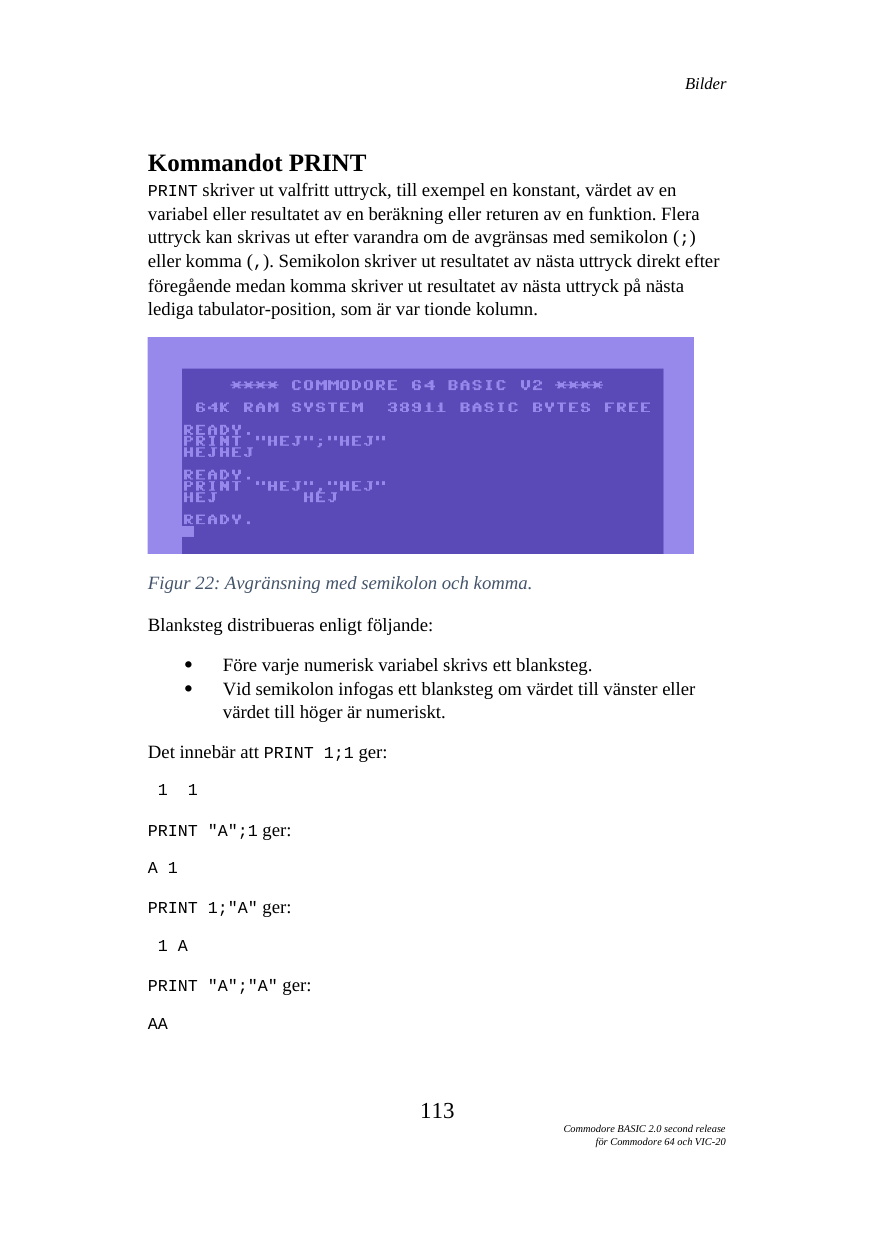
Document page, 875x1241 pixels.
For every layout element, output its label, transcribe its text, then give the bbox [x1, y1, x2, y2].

text Figur 22: Avgränsning med semikolon och komma. [148, 572, 726, 593]
subtitle Kommandot PRINT [148, 148, 726, 176]
picture [147, 337, 694, 554]
text PRINT "A";"A" ger: [148, 974, 726, 997]
text PRINT 1;"A" ger: [148, 896, 726, 919]
text PRINT "A";1 ger: [148, 818, 726, 841]
text AA [148, 1015, 726, 1034]
text A 1 [148, 859, 726, 878]
text PRINT skriver ut valfritt uttryck, till exempel en konstant, värdet av en variabel eller resultatet av en beräkning eller returen av en funktion. Flera uttryck kan skrivas ut efter varandra om de avgränsas med semikolon (;) eller komma (,). Semikolon skriver ut resultatet av nästa uttryck direkt efter föregående medan komma skriver ut resultatet av nästa uttryck på nästa lediga tabulator-position, som är var tionde kolumn. [148, 179, 726, 319]
text Blanksteg distribueras enligt följande: [148, 614, 726, 636]
list Före varje numerisk variabel skrivs ett blanksteg. [185, 654, 726, 676]
list Vid semikolon infogas ett blanksteg om värdet till vänster eller värdet till höger är numeriskt. [185, 677, 726, 722]
text Det innebär att PRINT 1;1 ger: [148, 741, 726, 763]
text 1 1 [148, 782, 726, 800]
text 1 A [148, 937, 726, 956]
